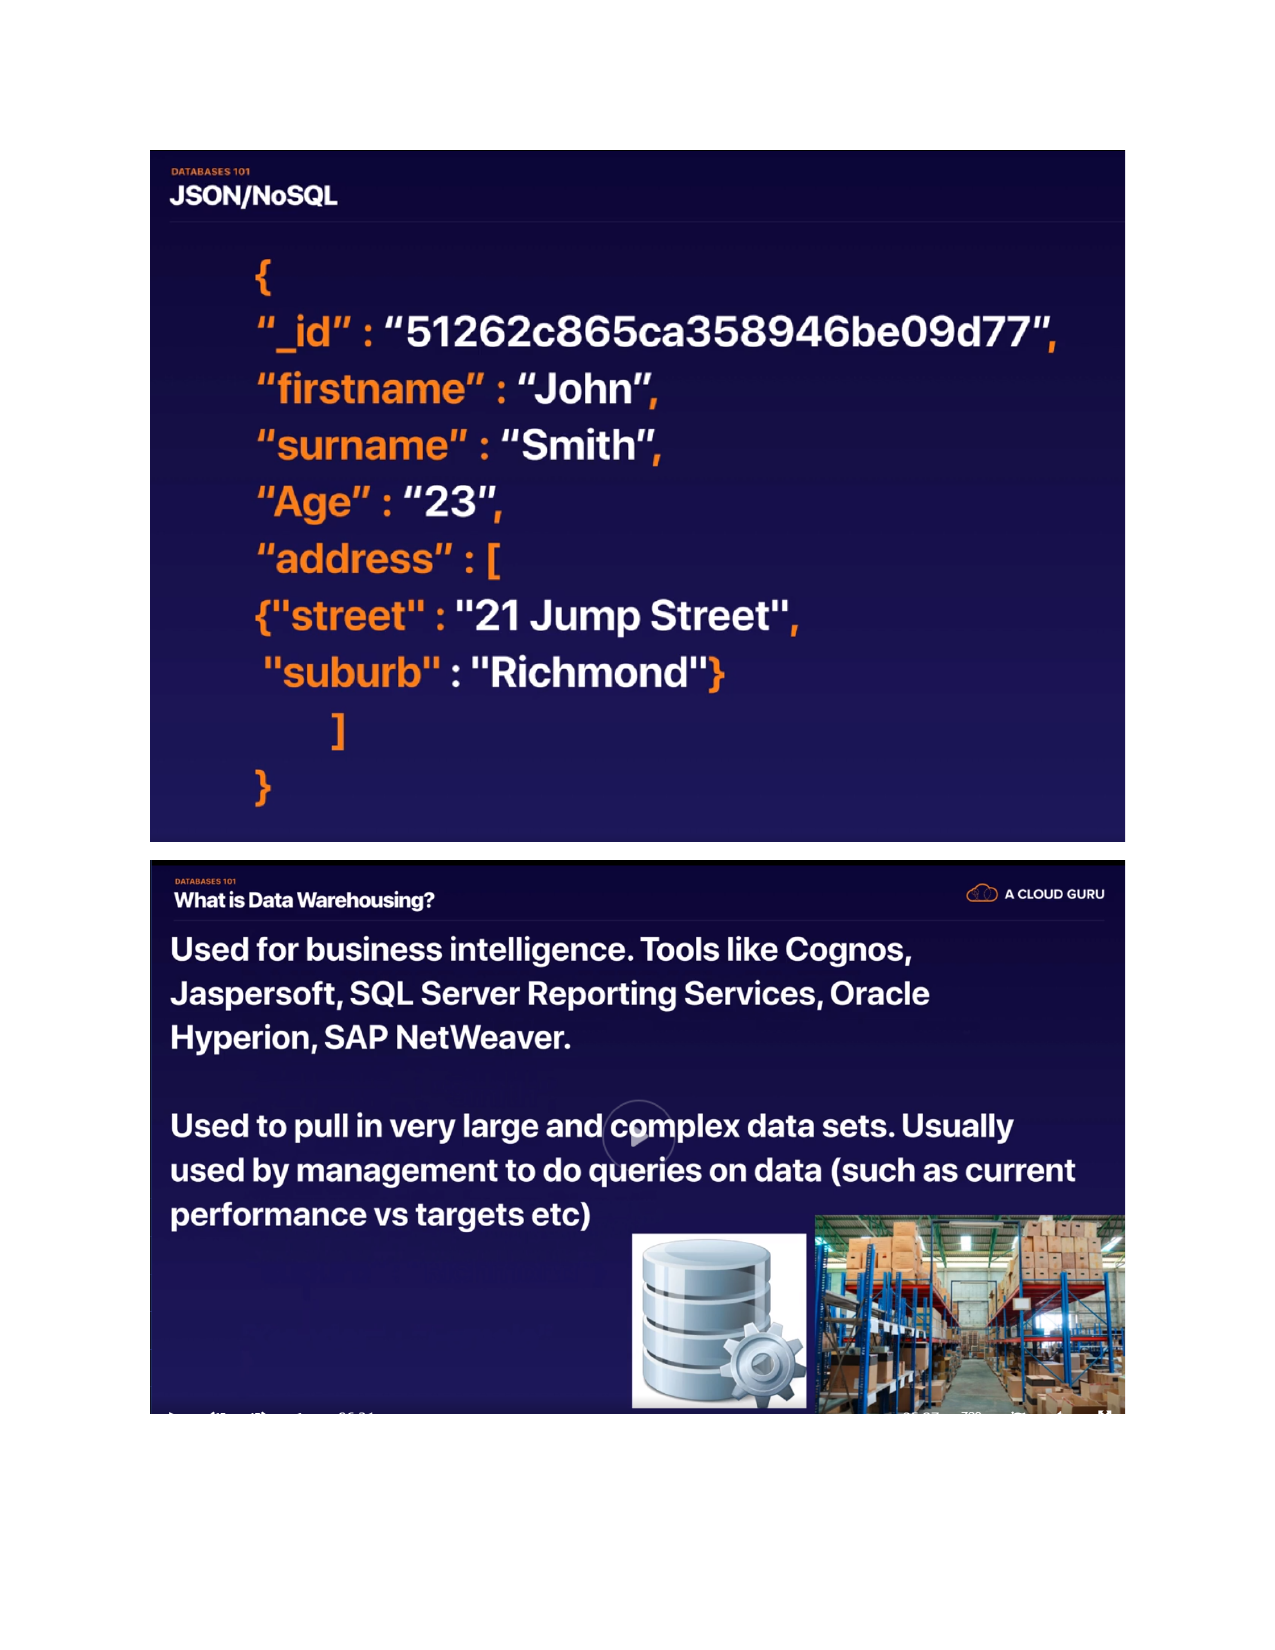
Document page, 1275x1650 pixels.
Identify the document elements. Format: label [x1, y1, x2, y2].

picture [150, 150, 1125, 842]
picture [150, 860, 1125, 1414]
